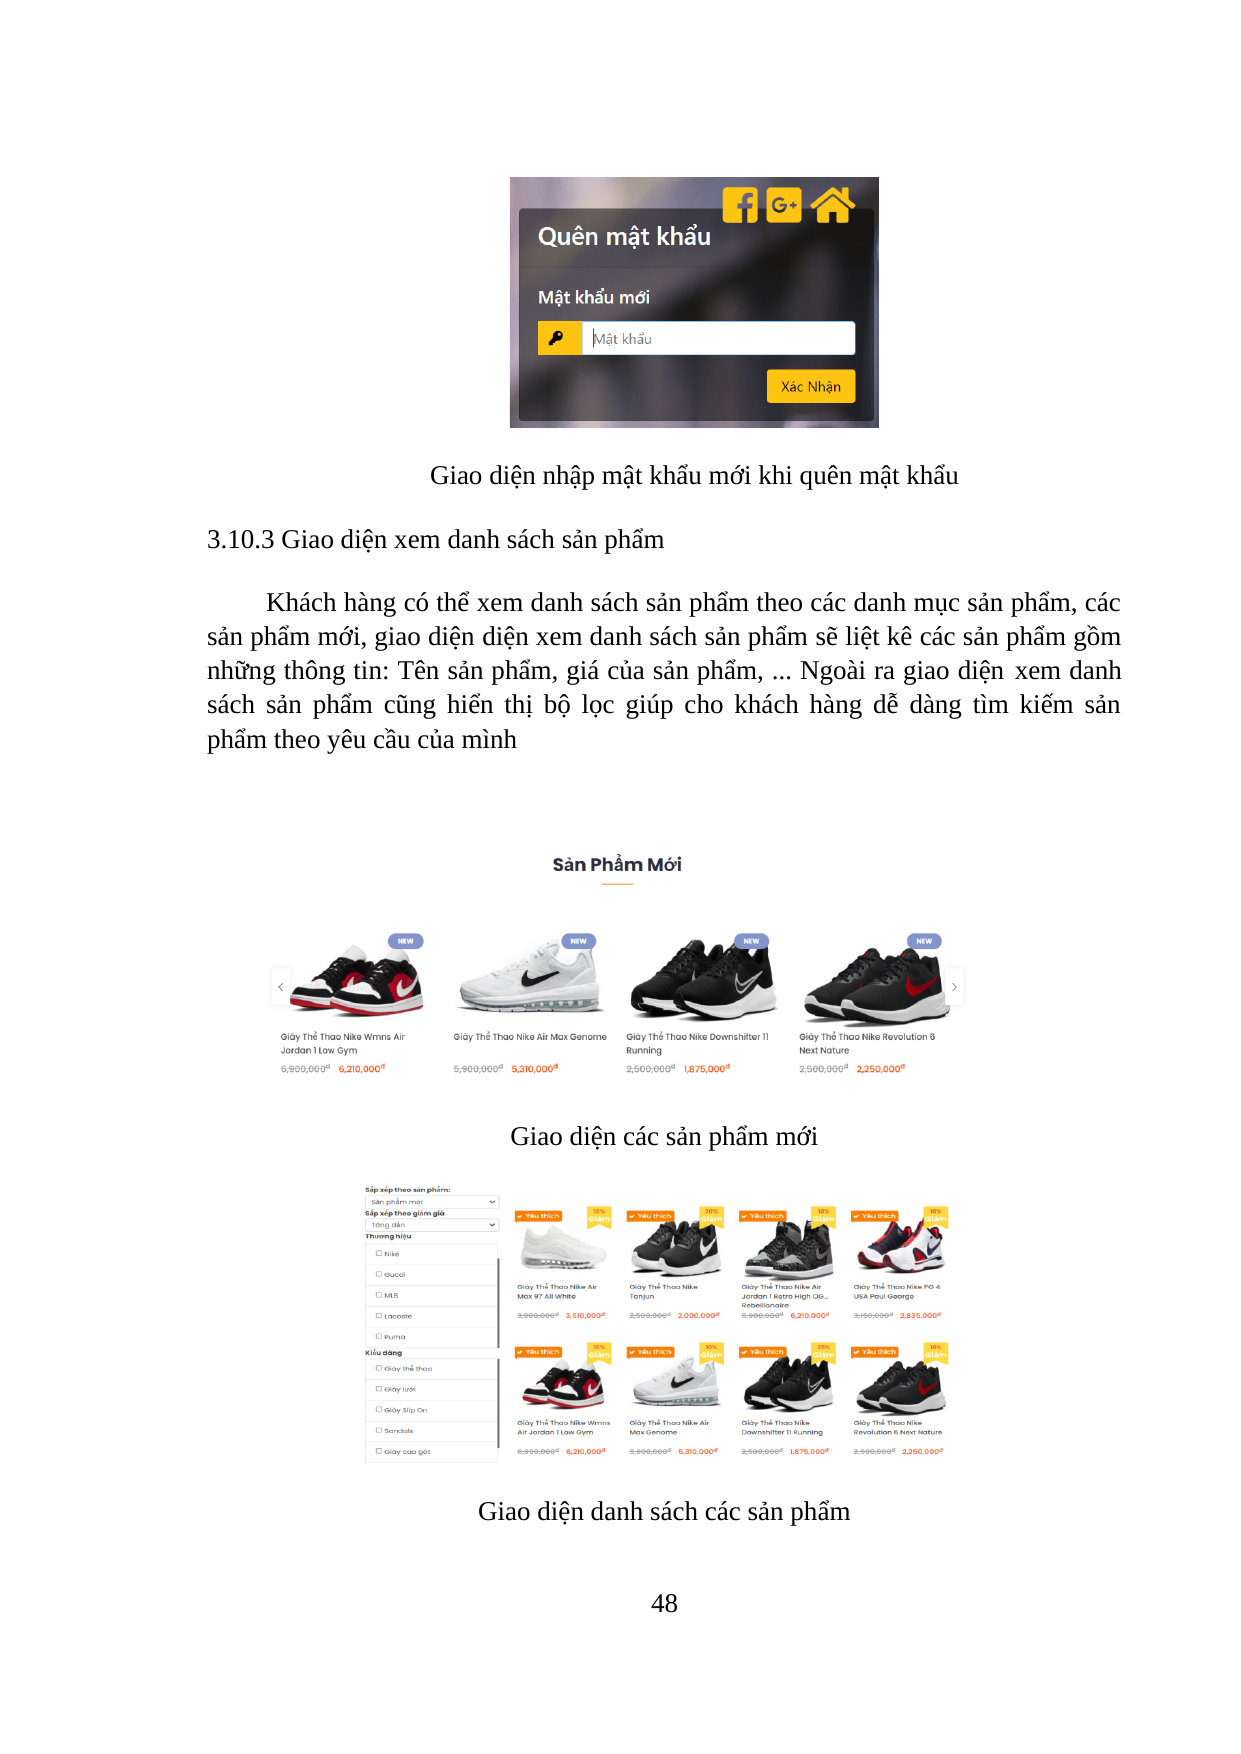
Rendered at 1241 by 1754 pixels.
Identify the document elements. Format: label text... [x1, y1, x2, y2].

picture [356, 1183, 973, 1463]
text Giao diện nhập mật khẩu mới khi quên mật khẩu [208, 459, 1122, 491]
picture [265, 842, 989, 1088]
text Giao diện các sản phẩm mới [207, 1120, 1122, 1151]
text 3.10.3 Giao diện xem danh sách sản phẩm [207, 523, 1122, 554]
text Giao diện danh sách các sản phẩm [207, 1495, 1122, 1526]
list Khách hàng có thể xem danh sách sản phẩm theo các danh mục sản phẩm, các sản phẩm mới, giao diện diện xem danh sách sản phẩm sẽ liệt kê các sản phẩm gồm những thông tin: Tên sản phẩm, giá của sản phẩm, ... Ngoài ra giao diện xem danh sách sản phẩm cũng hiển thị bộ lọc giúp cho khách hàng dễ dàng tìm kiếm sản phẩm theo yêu cầu của mình [207, 586, 1122, 754]
picture [509, 177, 879, 428]
